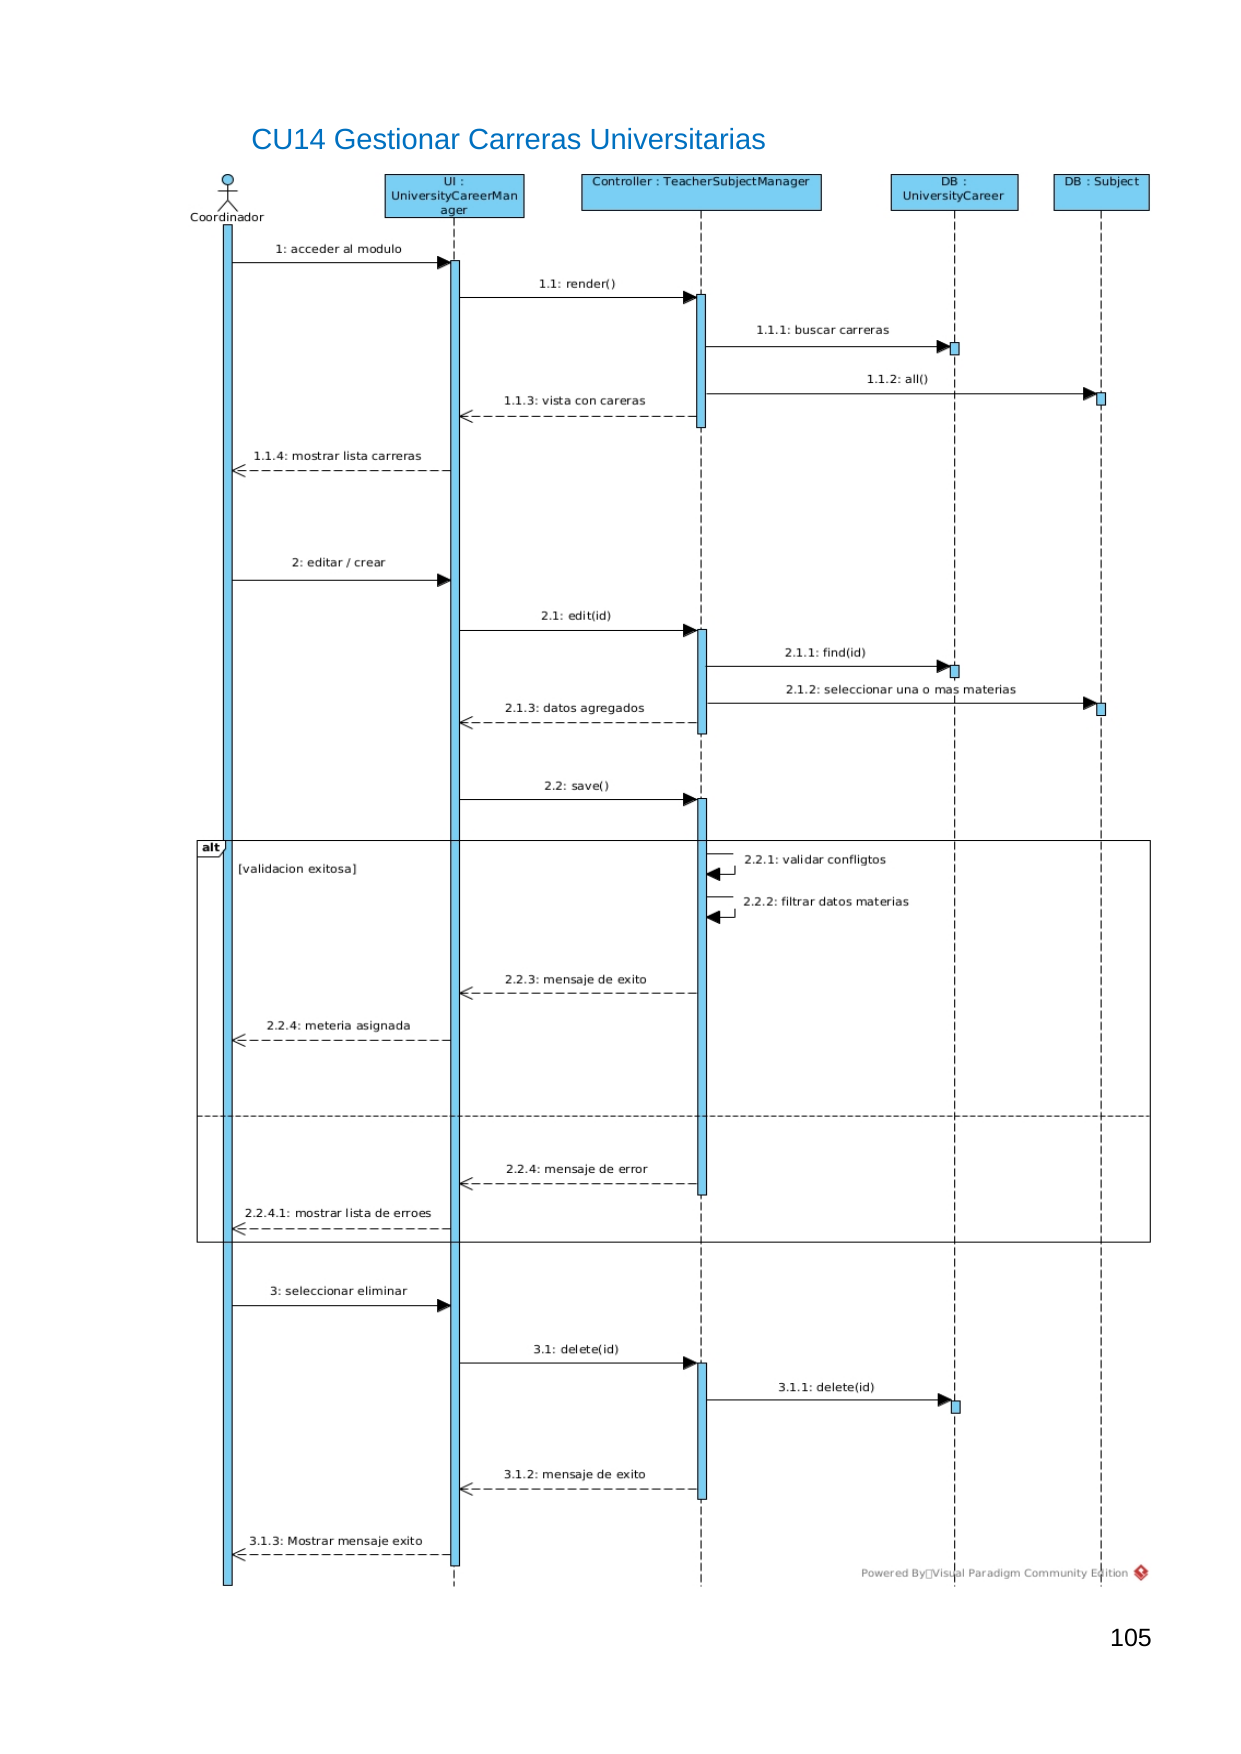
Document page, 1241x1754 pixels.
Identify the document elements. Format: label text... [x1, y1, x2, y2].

picture [177, 172, 1152, 1590]
subtitle CU14 Gestionar Carreras Universitarias [177, 122, 1152, 156]
